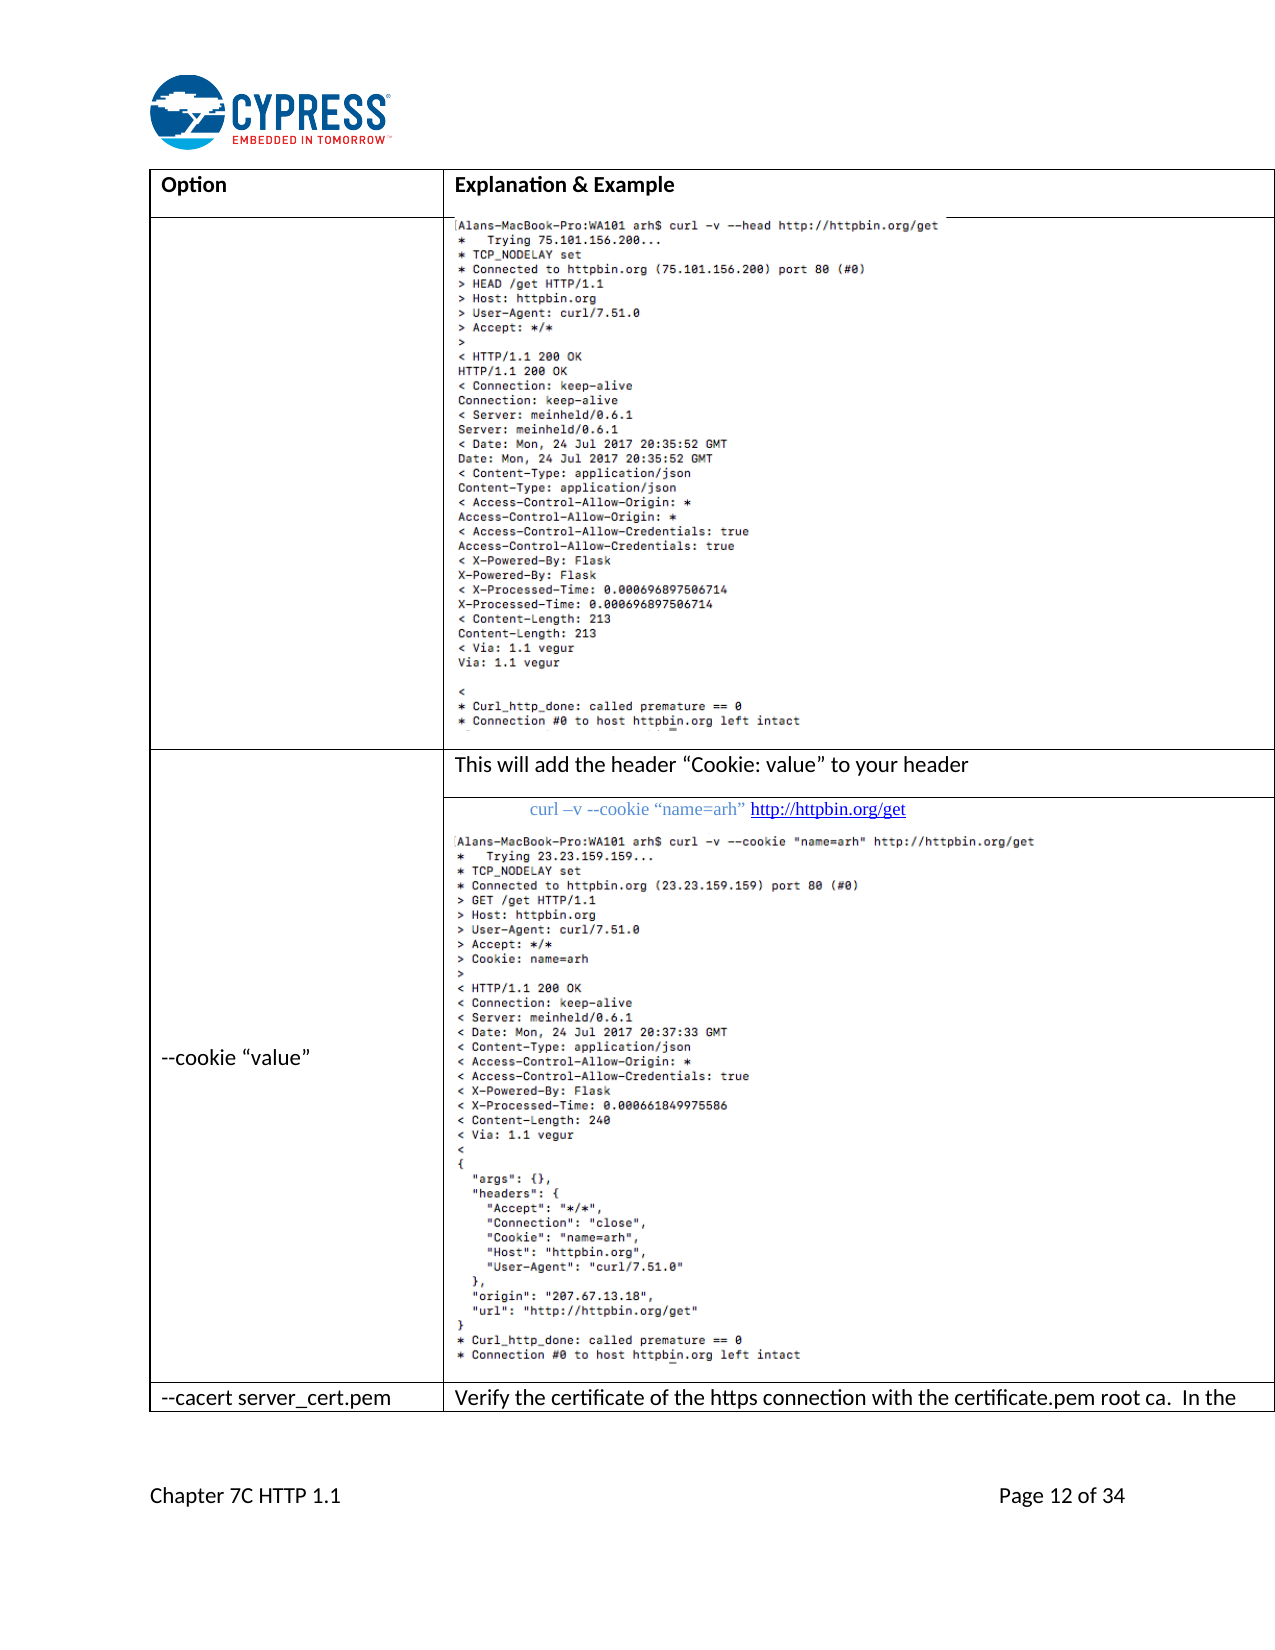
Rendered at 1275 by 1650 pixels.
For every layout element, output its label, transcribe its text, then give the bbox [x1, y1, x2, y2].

picture [454, 217, 947, 731]
table_cell --cookie “value” [151, 750, 443, 1382]
table_header Option [151, 170, 443, 217]
picture [454, 833, 1041, 1364]
table_cell curl –v --head http://httpbin.org/get [444, 218, 1274, 749]
table_cell --cacert server_cert.pem [151, 1383, 443, 1411]
table_cell This will add the header “Cookie: value” to your header [444, 750, 1274, 797]
table_cell curl –v --cookie “name=arh” http://httpbin.org/get [444, 798, 1274, 1382]
table_header Explanation & Example [444, 170, 1274, 217]
picture [150, 75, 392, 150]
